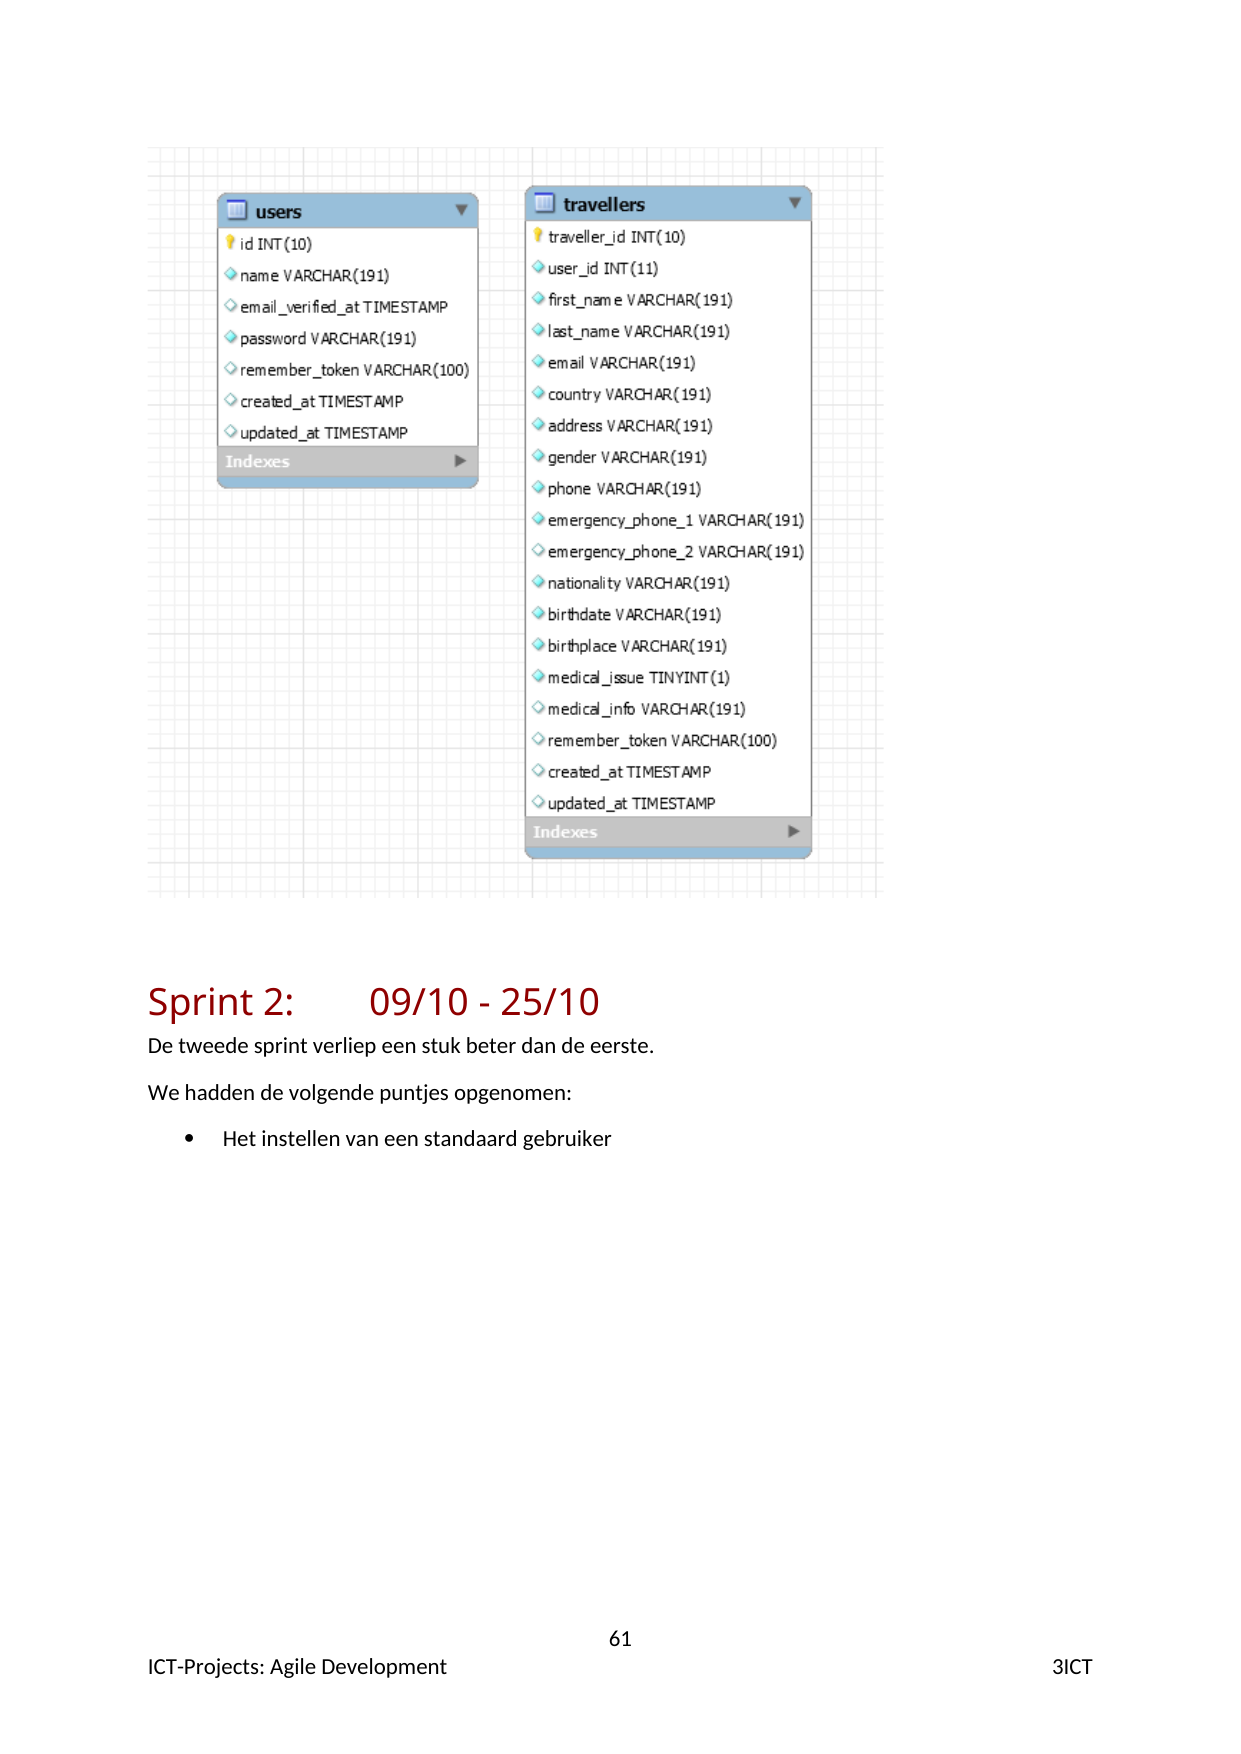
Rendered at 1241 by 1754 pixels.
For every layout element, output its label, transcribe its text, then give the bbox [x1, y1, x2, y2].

text De tweede sprint verliep een stuk beter dan de eerste. [148, 1031, 1093, 1059]
subtitle Sprint 2: 09/10 - 25/10 [148, 976, 1093, 1027]
text We hadden de volgende puntjes opgenomen: [148, 1078, 1093, 1106]
list Het instellen van een standaard gebruiker [185, 1124, 1093, 1153]
picture [147, 147, 884, 898]
